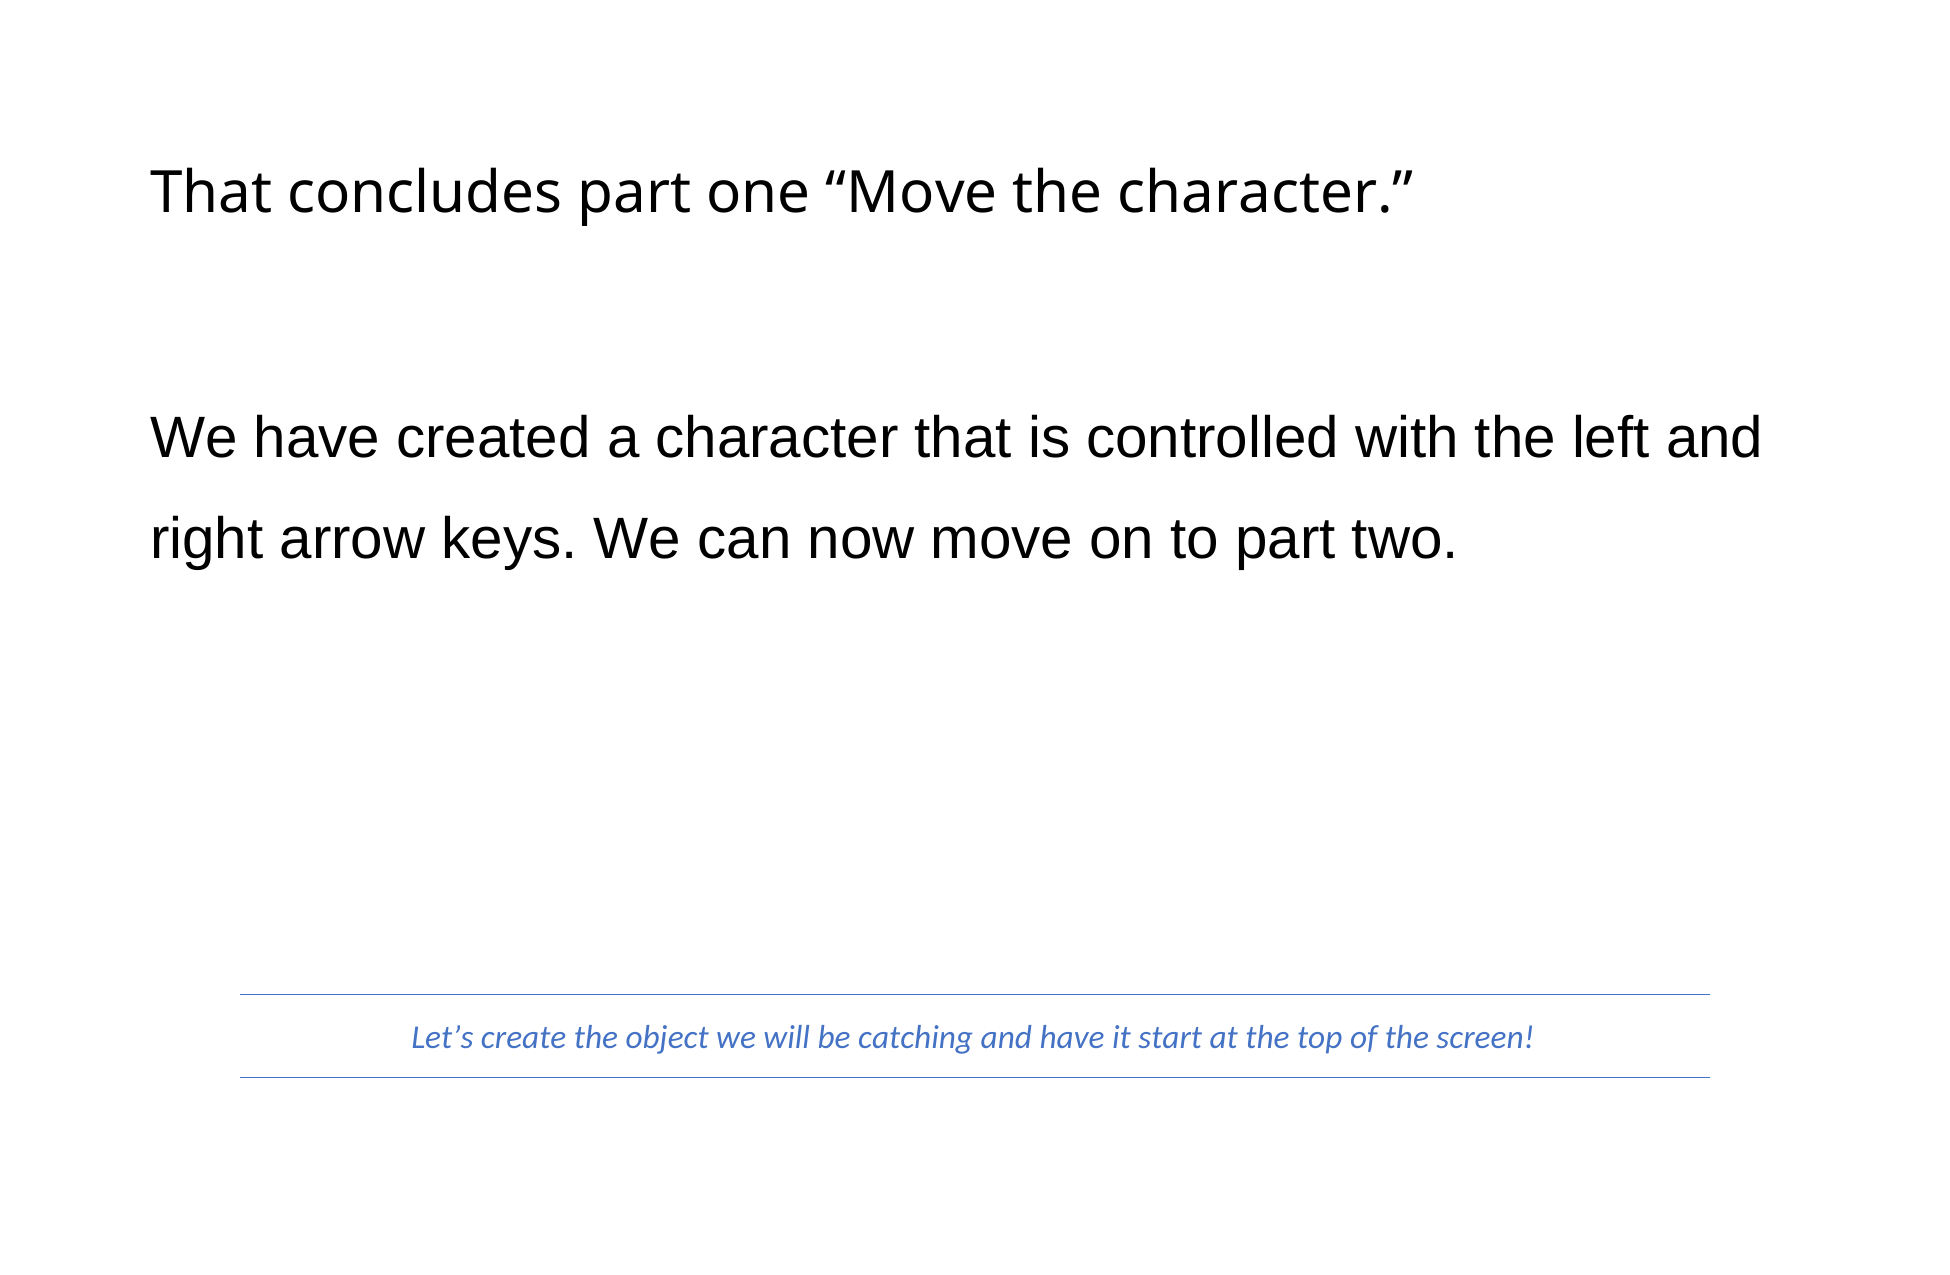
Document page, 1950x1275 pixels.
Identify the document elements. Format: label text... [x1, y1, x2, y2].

text Let’s create the object we will be catching and have it start at the top of the screen! [240, 995, 1710, 1077]
text We have created a character that is controlled with the left and right arrow keys. We can now move on to part two. [150, 403, 1800, 571]
text That concludes part one “Move the character.” [150, 150, 1800, 229]
